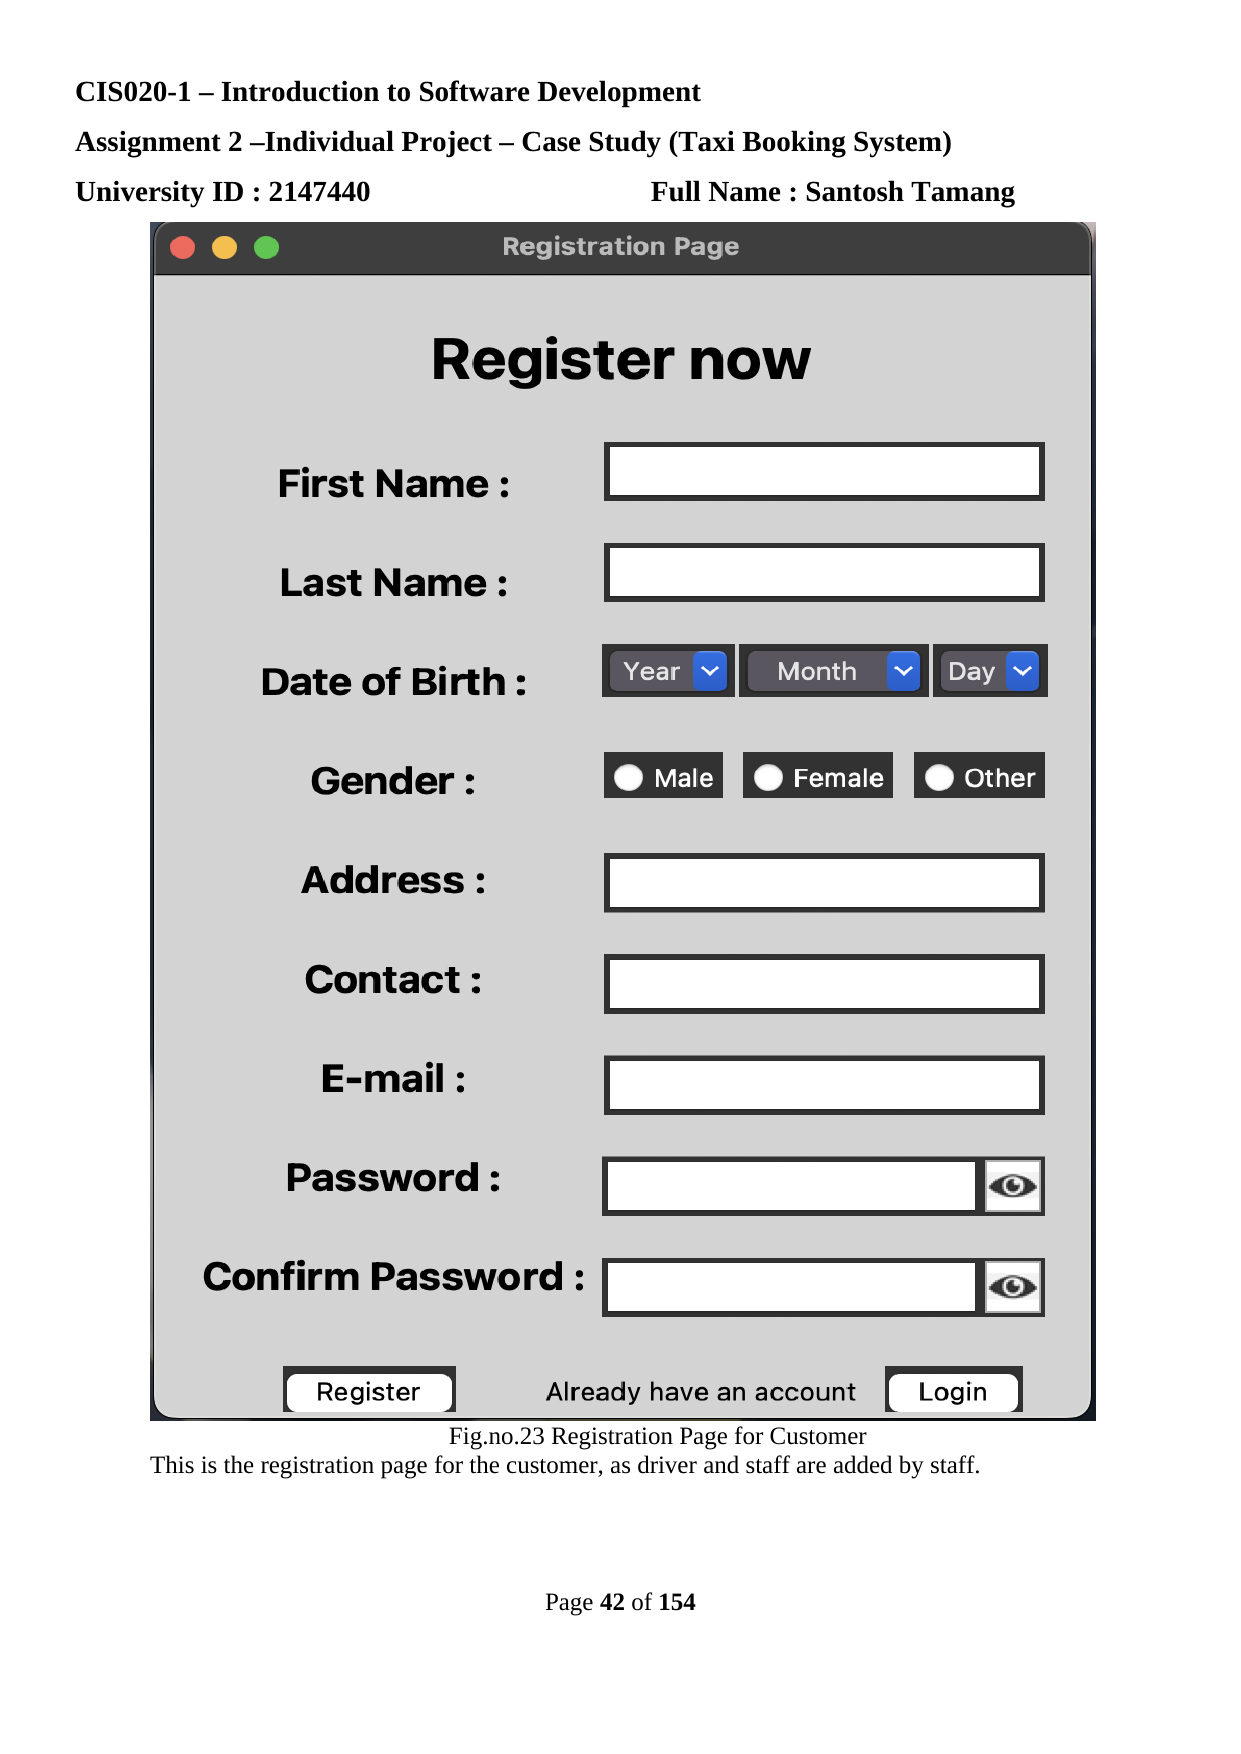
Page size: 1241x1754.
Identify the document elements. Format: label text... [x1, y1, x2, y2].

picture [150, 222, 1096, 1421]
text This is the registration page for the customer, as driver and staff are added by staff. [150, 1450, 1165, 1478]
text Fig.no.23 Registration Page for Customer [150, 1421, 1165, 1450]
